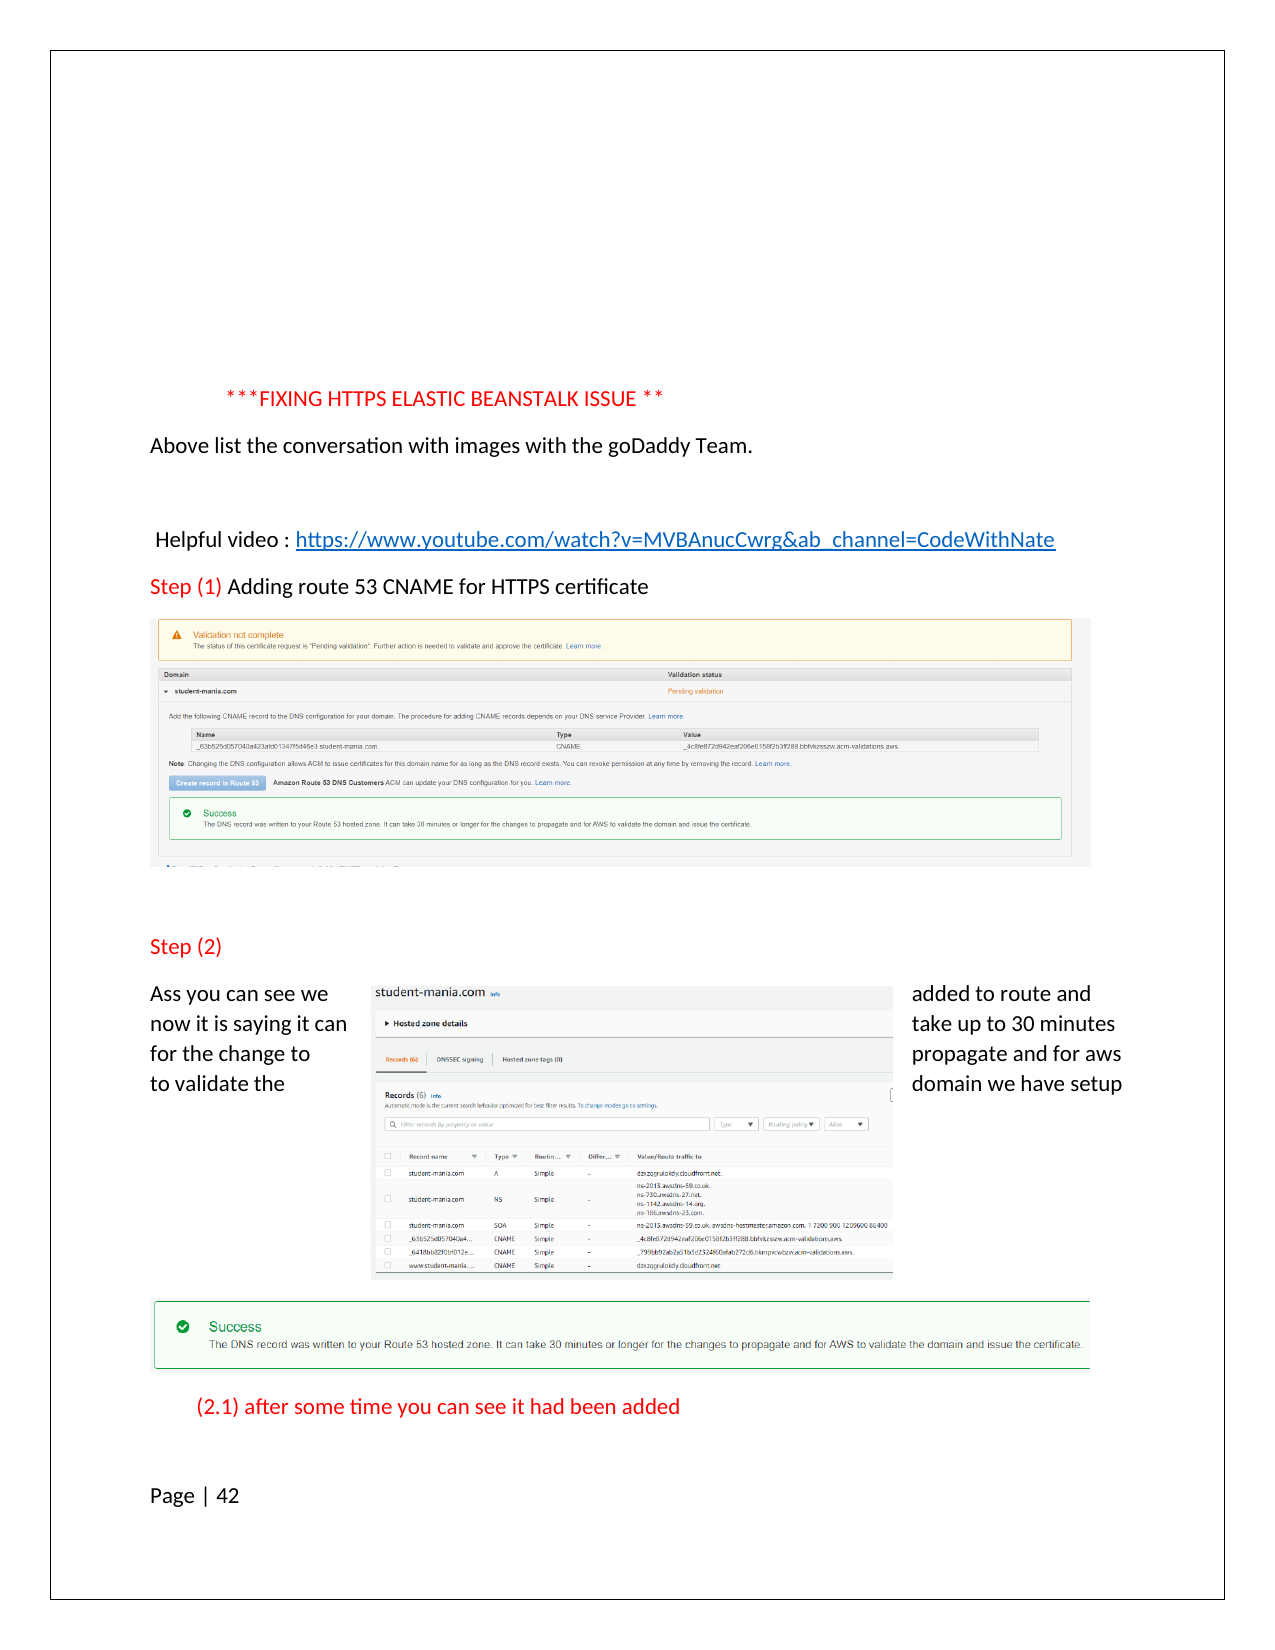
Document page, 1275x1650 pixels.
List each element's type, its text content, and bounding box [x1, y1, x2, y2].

picture [150, 1298, 1090, 1373]
text (2.1) after some time you can see it had been added [150, 1392, 1125, 1420]
text Above list the conversation with images with the goDaddy Team. [150, 431, 1125, 459]
text Helpful video : https://www.youtube.com/watch?v=MVBAnucCwrg&ab_channel=CodeWithNate [150, 525, 1125, 553]
picture [150, 618, 1092, 867]
text Step (2) [150, 932, 1125, 960]
text ***FIXING HTTPS ELASTIC BEANSTALK ISSUE ** [150, 384, 1125, 412]
text Ass you can see we added to route and now it is saying it can take up to 30 minutes for the change to propagate and for aws to validate the domain we have setup [150, 979, 1125, 1098]
picture [371, 986, 893, 1280]
text Step (1) Adding route 53 CNAME for HTTPS certificate [150, 572, 1125, 600]
